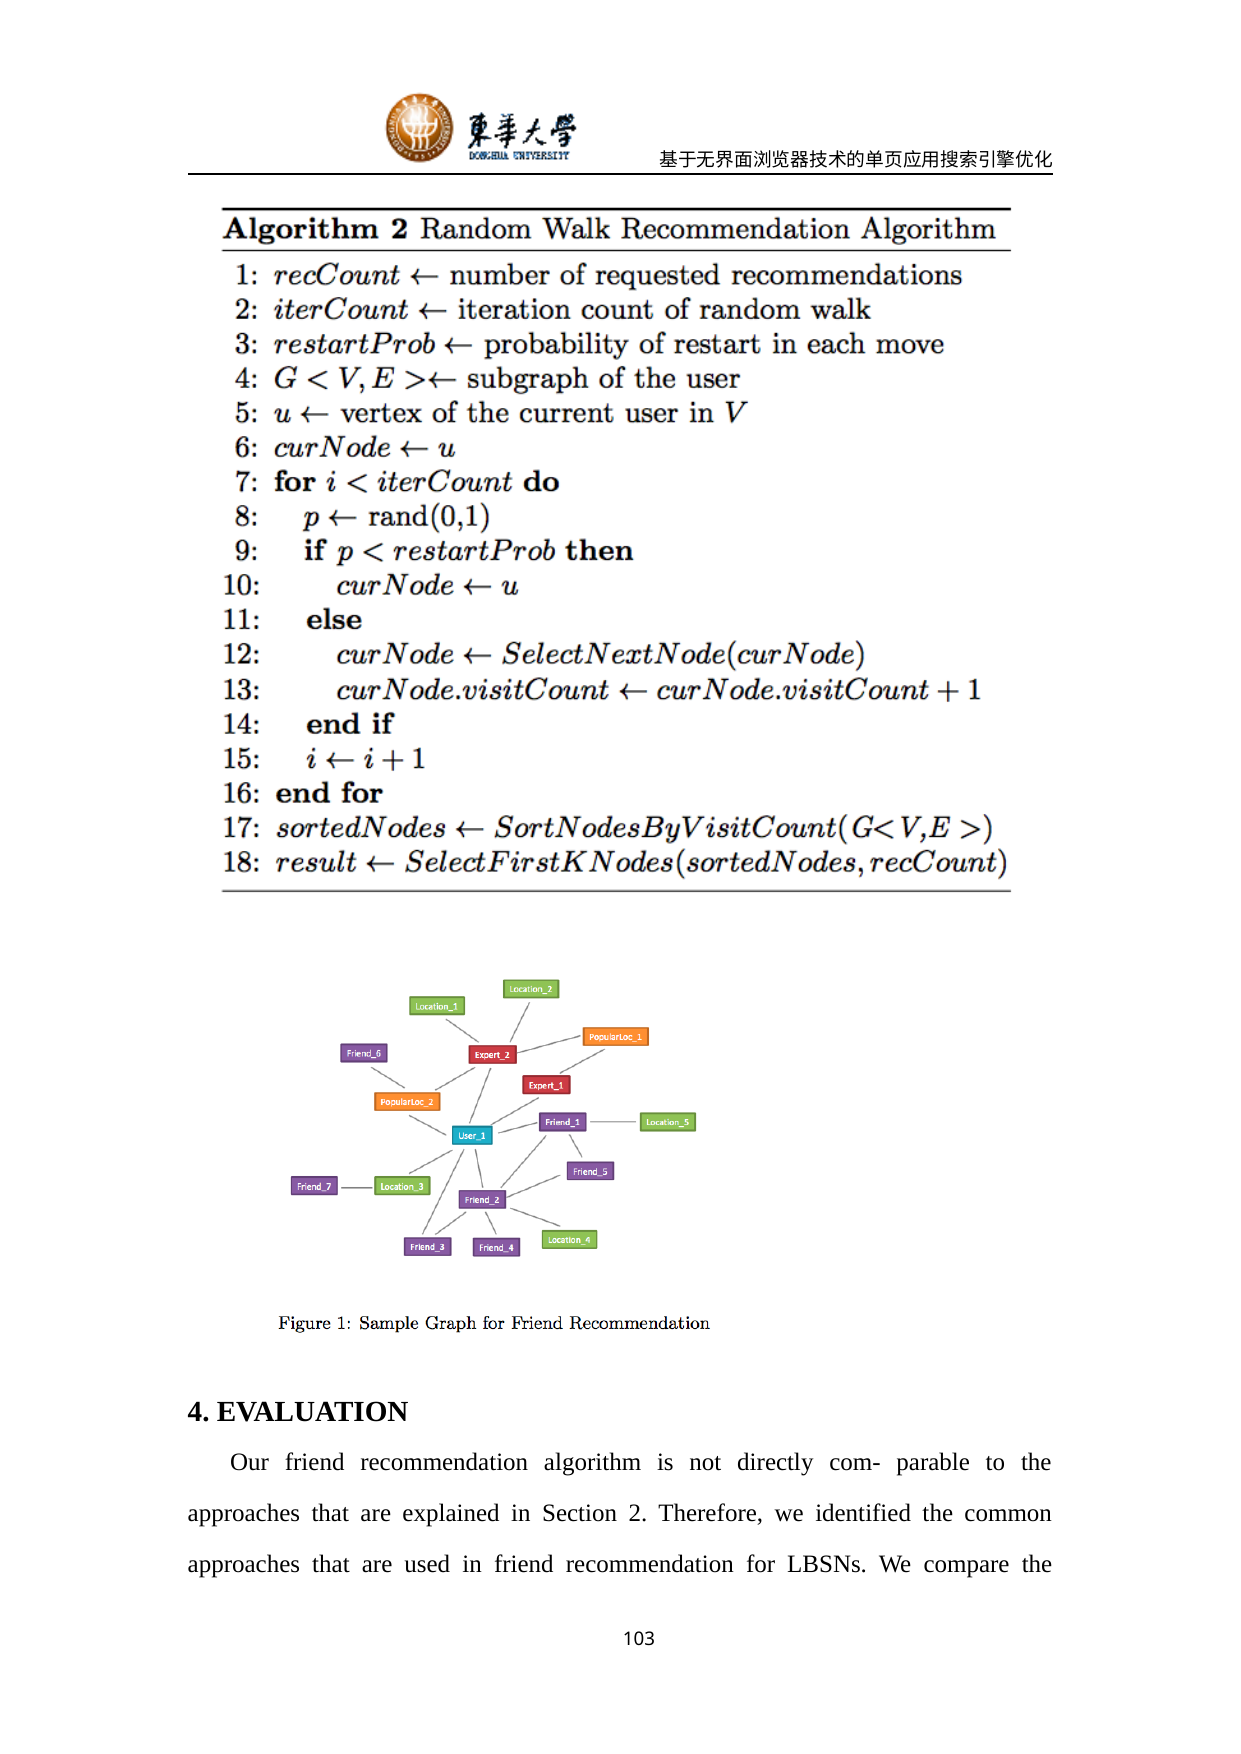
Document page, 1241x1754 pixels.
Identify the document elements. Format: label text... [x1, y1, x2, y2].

text 4. EVALUATION [187, 1394, 1053, 1428]
picture [230, 937, 764, 1360]
picture [187, 176, 1052, 910]
picture [382, 88, 581, 166]
